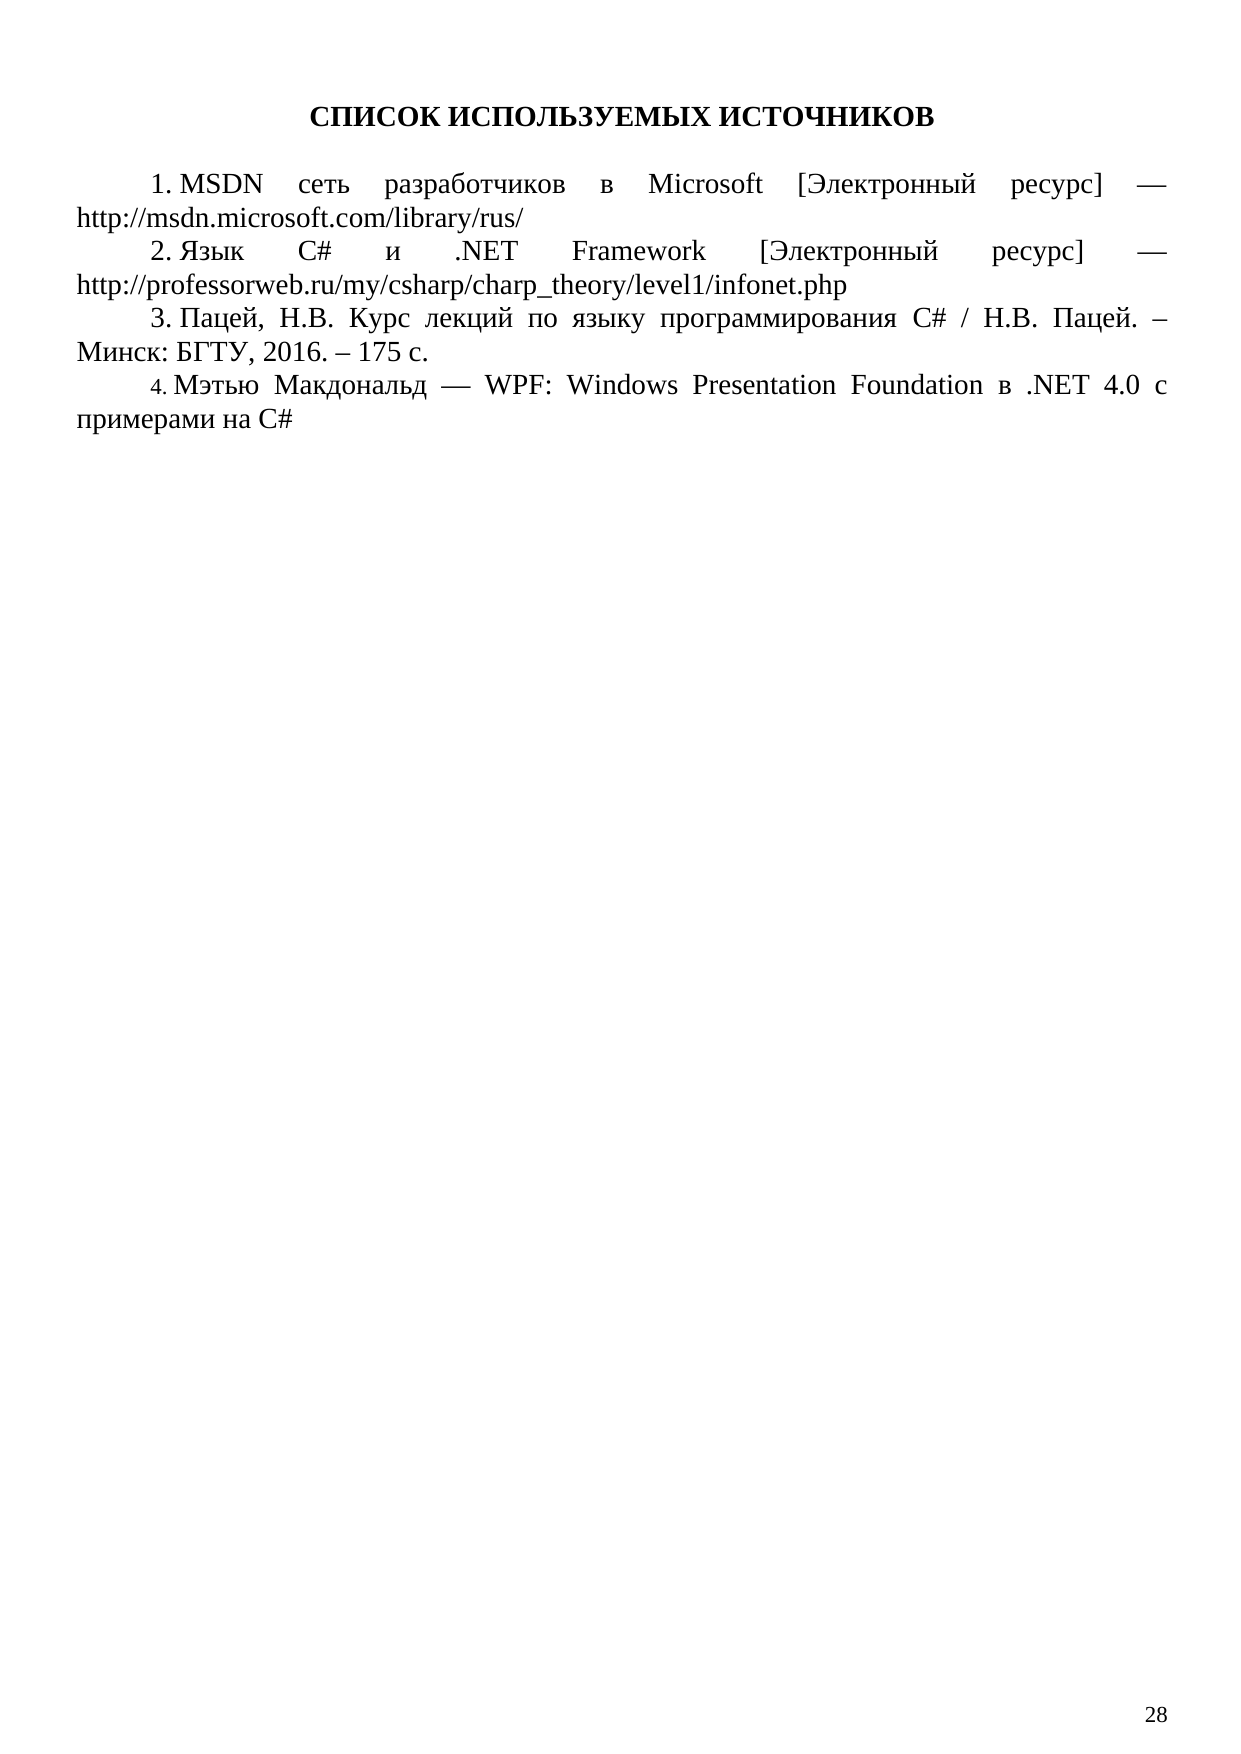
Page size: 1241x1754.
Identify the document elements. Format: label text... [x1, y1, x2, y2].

list Язык C# и .NET Framework [Электронный ресурс] — http://professorweb.ru/my/csharp/charp_theory/level1/infonet.php [76, 233, 1167, 300]
text СПИСОК ИСПОЛЬЗУЕМЫХ ИСТОЧНИКОВ [76, 99, 1167, 133]
list Пацей, Н.В. Курс лекций по языку программирования C# / Н.В. Пацей. – Минск: БГТУ, 2016. – 175 с. [76, 300, 1167, 367]
list Мэтью Макдональд — WPF: Windows Presentation Foundation в .NET 4.0 с примерами на C# [76, 367, 1167, 434]
list MSDN сеть разработчиков в Microsoft [Электронный ресурс] — http://msdn.microsoft.com/library/rus/ [76, 166, 1167, 233]
